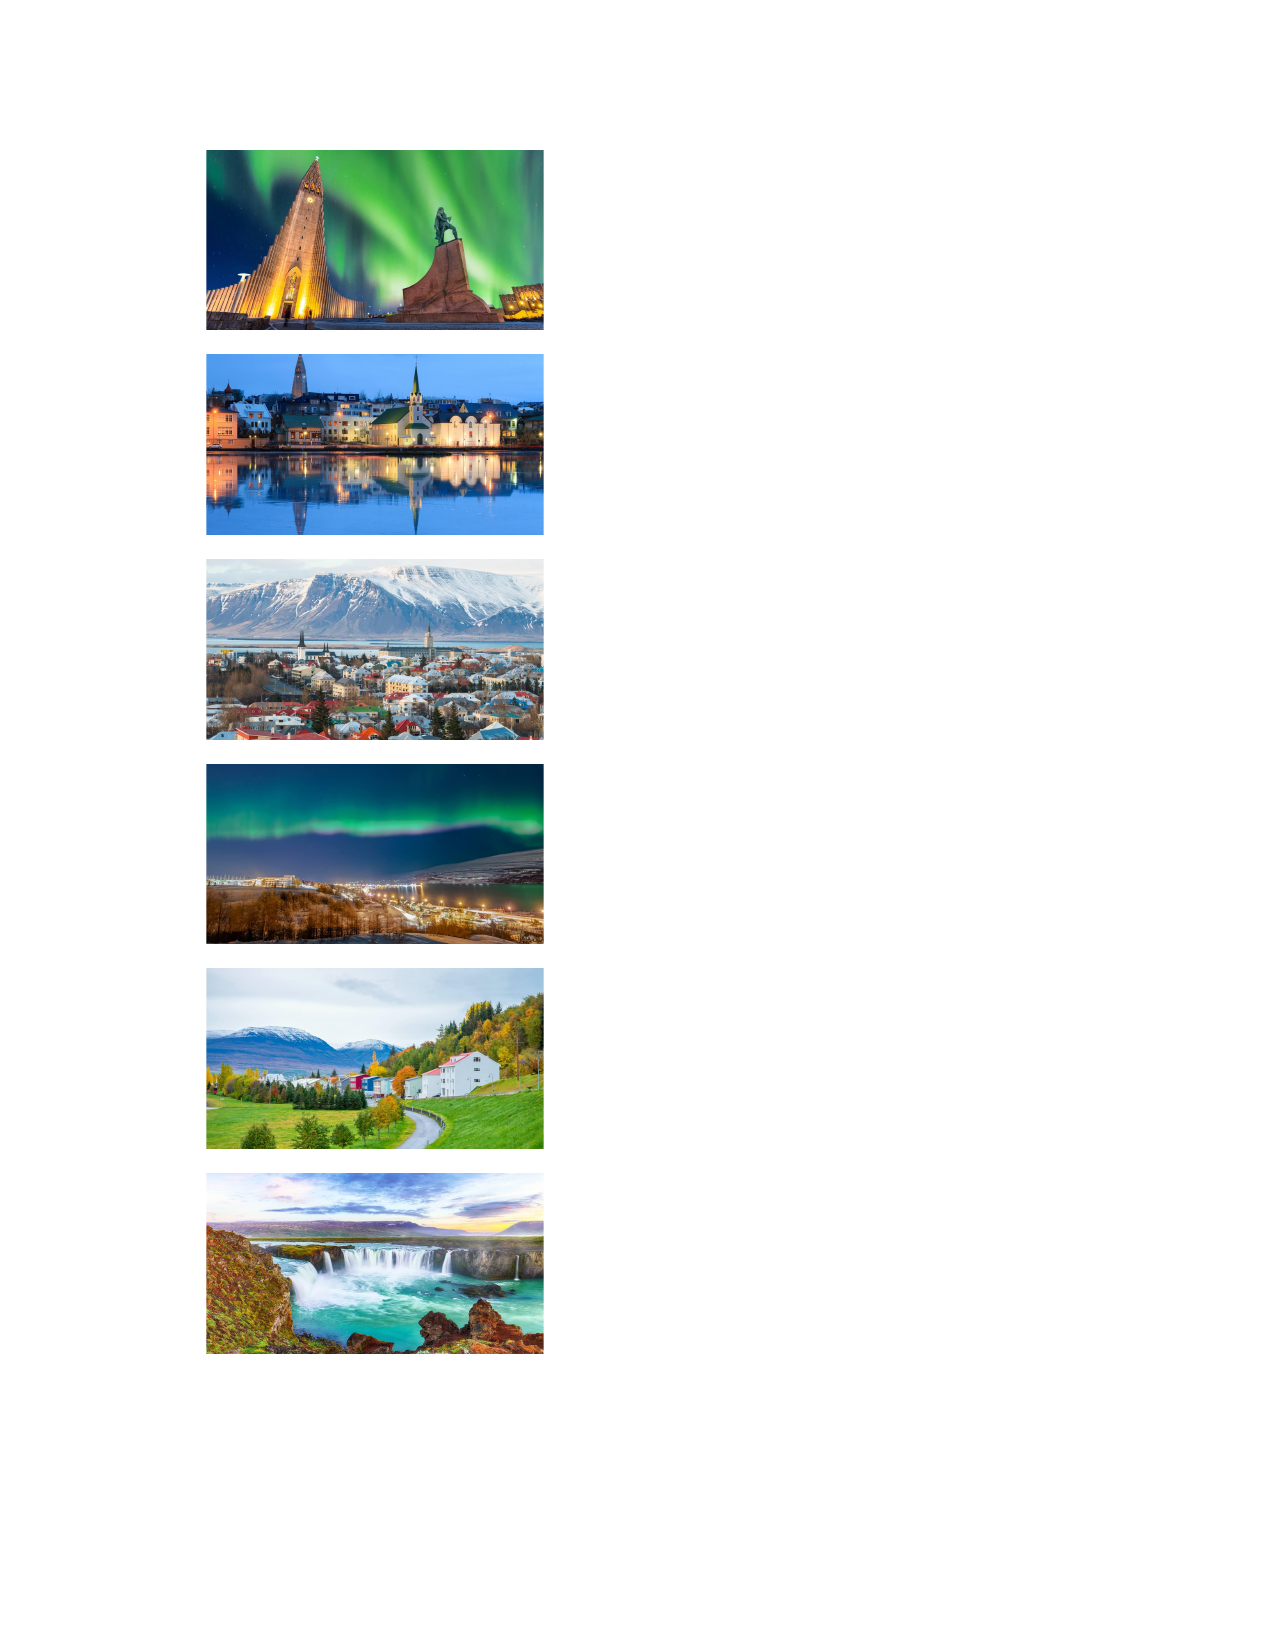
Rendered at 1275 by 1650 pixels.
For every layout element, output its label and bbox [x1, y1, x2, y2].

picture [438, 764, 544, 789]
picture [206, 968, 544, 1149]
picture [206, 559, 544, 740]
picture [206, 150, 544, 330]
picture [206, 764, 425, 788]
picture [206, 1173, 544, 1354]
picture [206, 792, 544, 944]
picture [206, 354, 544, 535]
